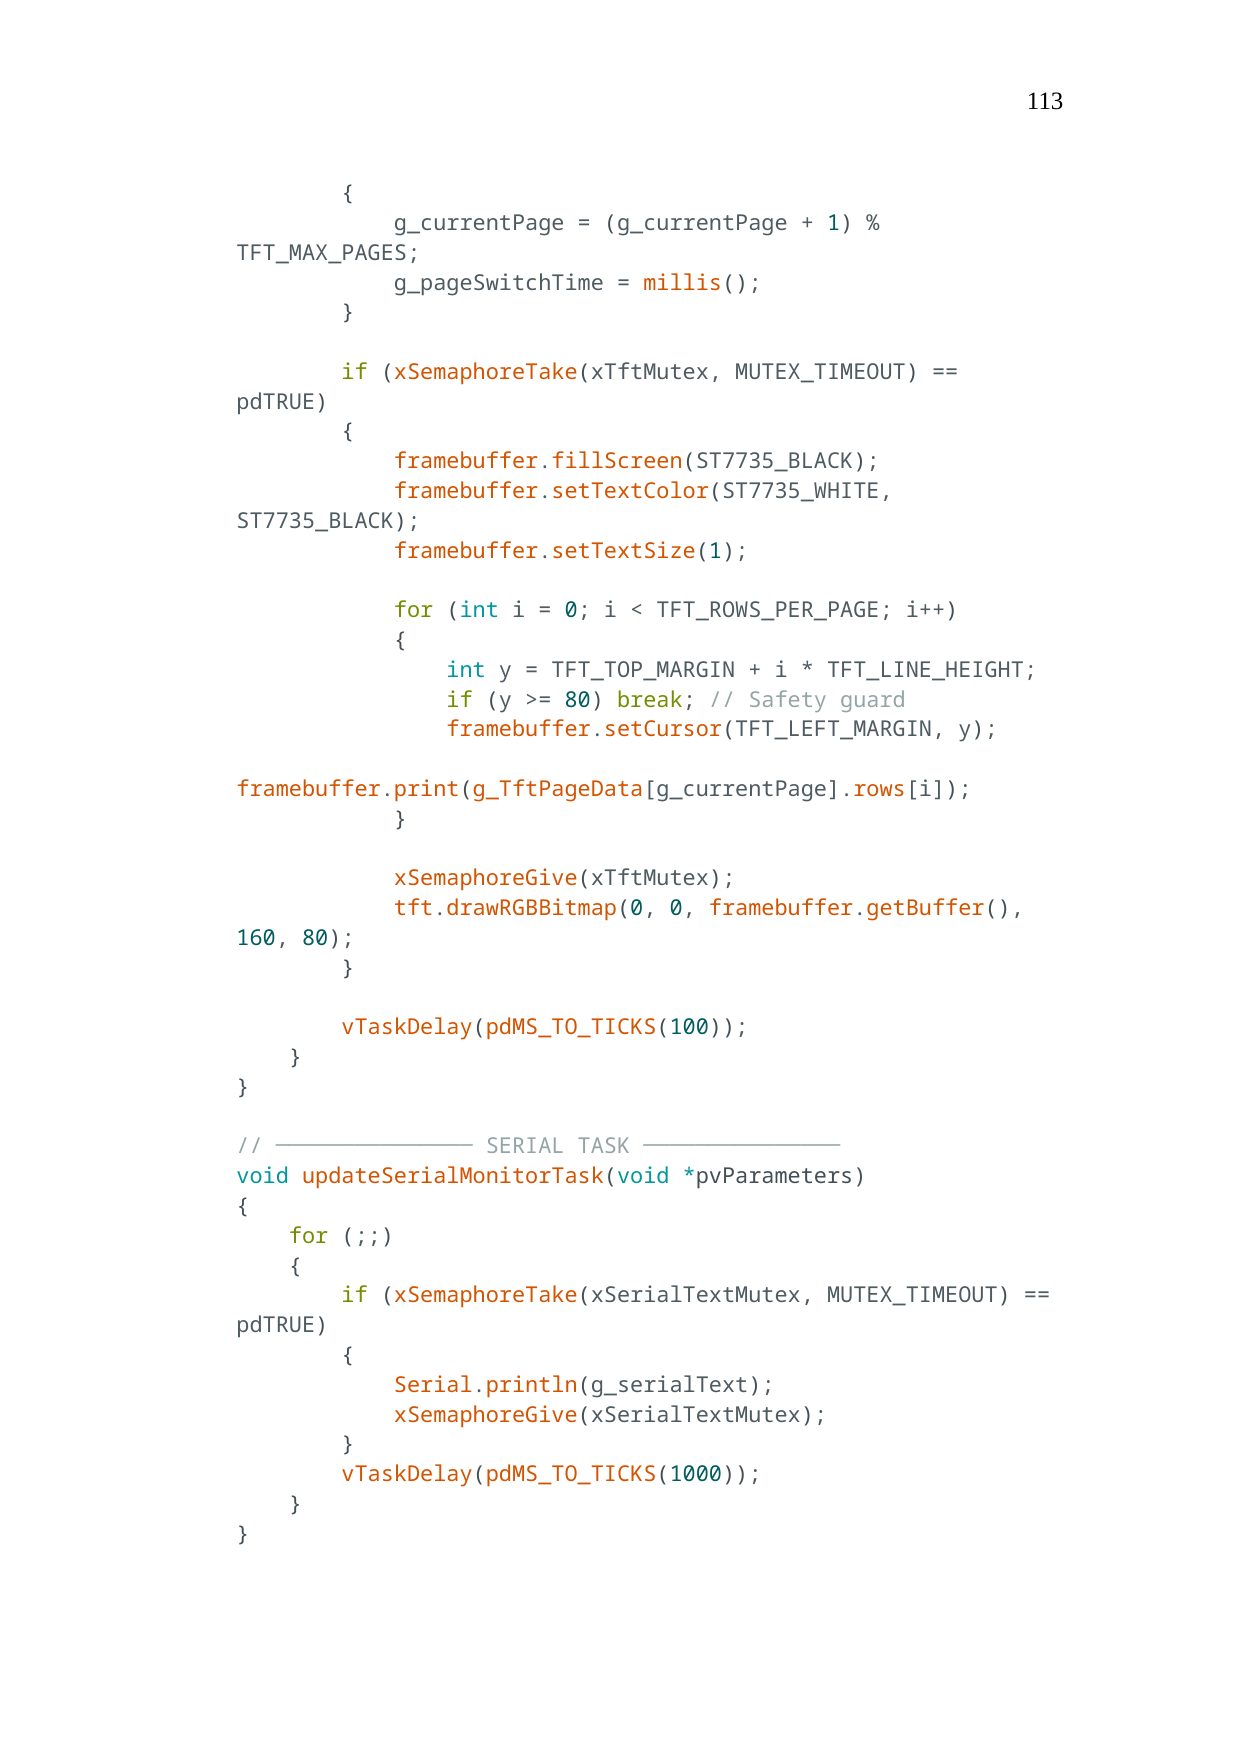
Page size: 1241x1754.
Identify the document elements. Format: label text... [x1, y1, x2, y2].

text framebuffer.setTextColor(ST7735_WHITE, ST7735_BLACK); [236, 475, 1063, 535]
text int y = TFT_TOP_MARGIN + i * TFT_LINE_HEIGHT; [236, 654, 1063, 684]
text framebuffer.fillScreen(ST7735_BLACK); [236, 445, 1063, 475]
text { [236, 1190, 1063, 1220]
text for (;;) [236, 1220, 1063, 1250]
text Serial.println(g_serialText); [236, 1369, 1063, 1399]
text } [236, 1428, 1063, 1458]
text } [236, 952, 1063, 982]
text framebuffer.setTextSize(1); [236, 535, 1063, 564]
text // ─────────────── SERIAL TASK ─────────────── [236, 1131, 1063, 1160]
text { [236, 624, 1063, 654]
text { [236, 416, 1063, 445]
text if (y >= 80) break; // Safety guard [236, 684, 1063, 713]
text } [236, 1518, 1063, 1548]
text framebuffer.print(g_TftPageData[g_currentPage].rows[i]); [236, 743, 1063, 803]
text { [236, 177, 1063, 207]
text { [236, 1250, 1063, 1279]
text framebuffer.setCursor(TFT_LEFT_MARGIN, y); [236, 713, 1063, 743]
text g_currentPage = (g_currentPage + 1) % TFT_MAX_PAGES; [236, 207, 1063, 267]
text } [236, 1041, 1063, 1071]
text } [236, 803, 1063, 833]
text } [236, 296, 1063, 326]
text vTaskDelay(pdMS_TO_TICKS(1000)); [236, 1458, 1063, 1488]
text for (int i = 0; i < TFT_ROWS_PER_PAGE; i++) [236, 594, 1063, 624]
text if (xSemaphoreTake(xSerialTextMutex, MUTEX_TIMEOUT) == pdTRUE) [236, 1279, 1063, 1339]
text vTaskDelay(pdMS_TO_TICKS(100)); [236, 1011, 1063, 1041]
text xSemaphoreGive(xTftMutex); [236, 862, 1063, 892]
text } [236, 1071, 1063, 1101]
text if (xSemaphoreTake(xTftMutex, MUTEX_TIMEOUT) == pdTRUE) [236, 356, 1063, 416]
text xSemaphoreGive(xSerialTextMutex); [236, 1399, 1063, 1428]
text tft.drawRGBBitmap(0, 0, framebuffer.getBuffer(), 160, 80); [236, 892, 1063, 952]
text void updateSerialMonitorTask(void *pvParameters) [236, 1160, 1063, 1190]
text g_pageSwitchTime = millis(); [236, 267, 1063, 296]
text { [236, 1339, 1063, 1369]
text } [236, 1488, 1063, 1518]
